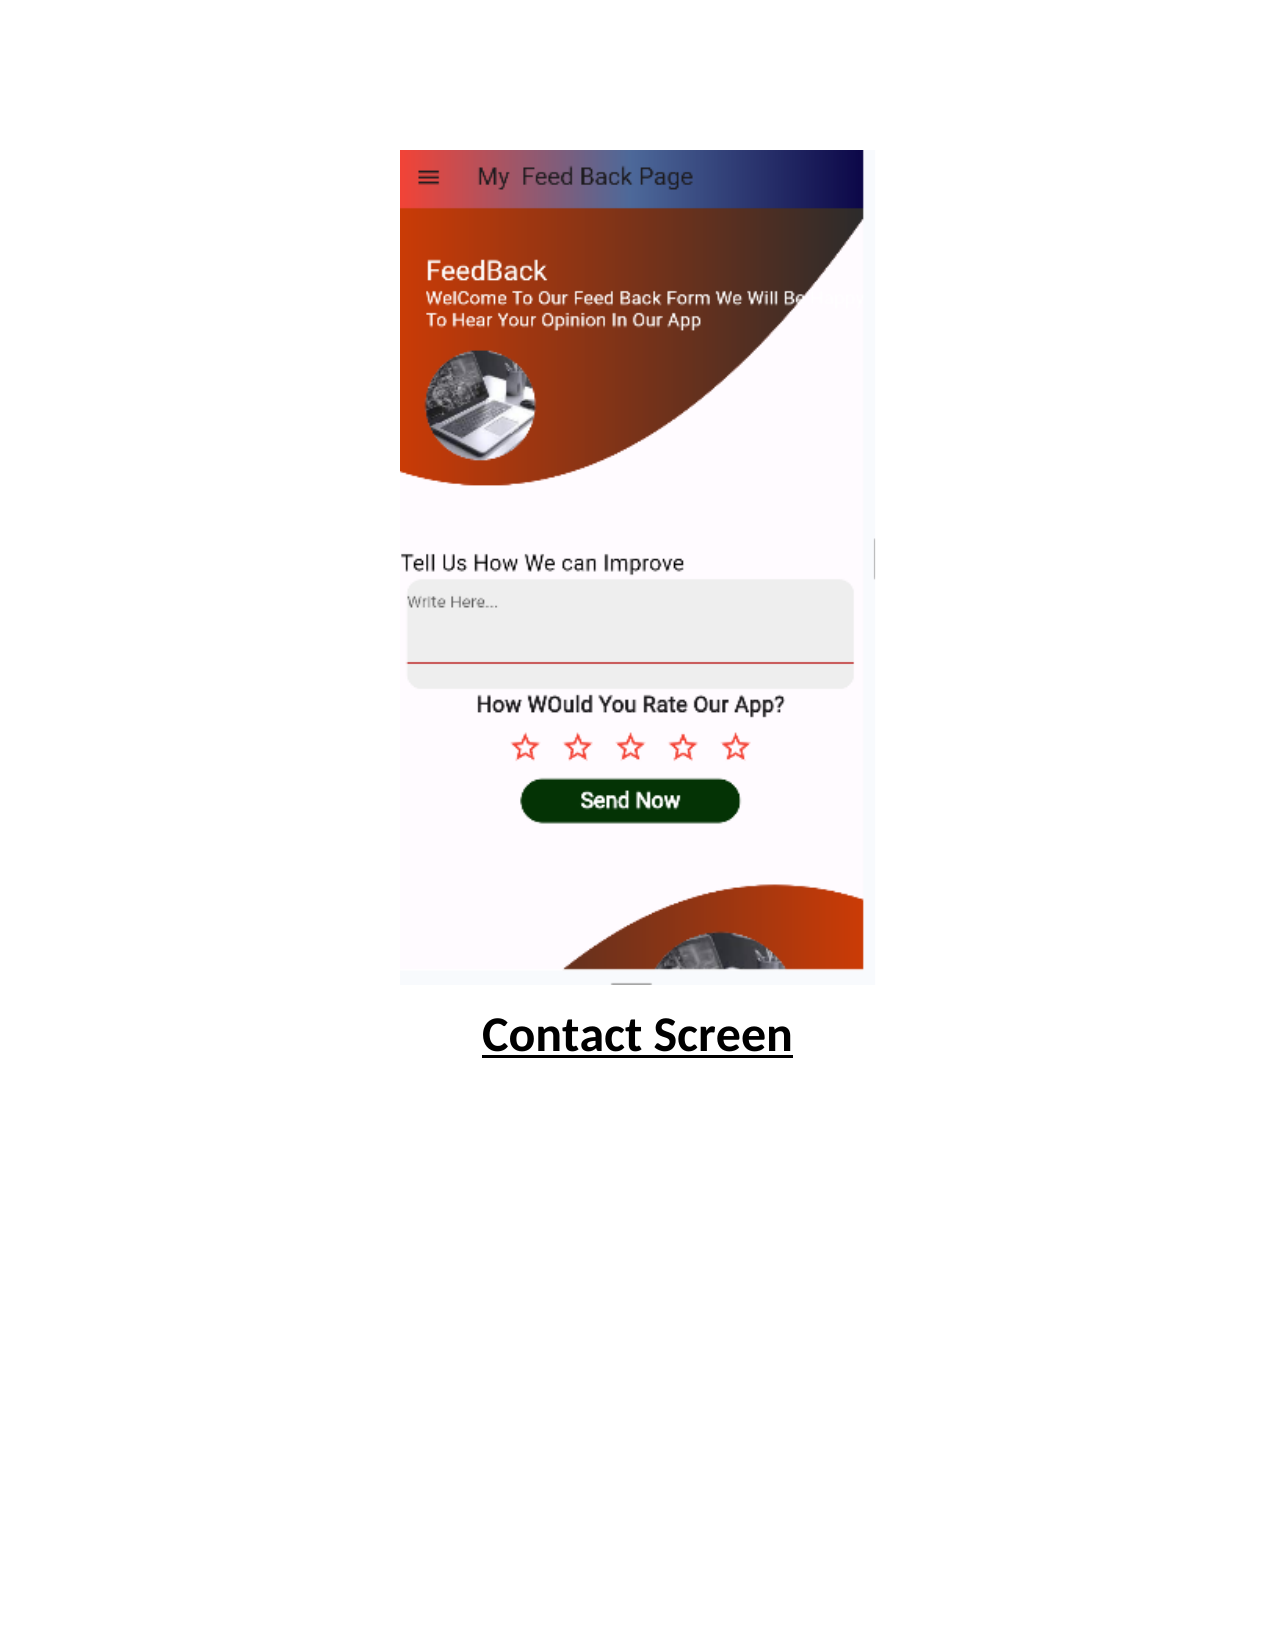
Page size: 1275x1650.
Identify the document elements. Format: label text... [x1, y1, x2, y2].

text Contact Screen [150, 1003, 1125, 1064]
picture [400, 150, 876, 985]
